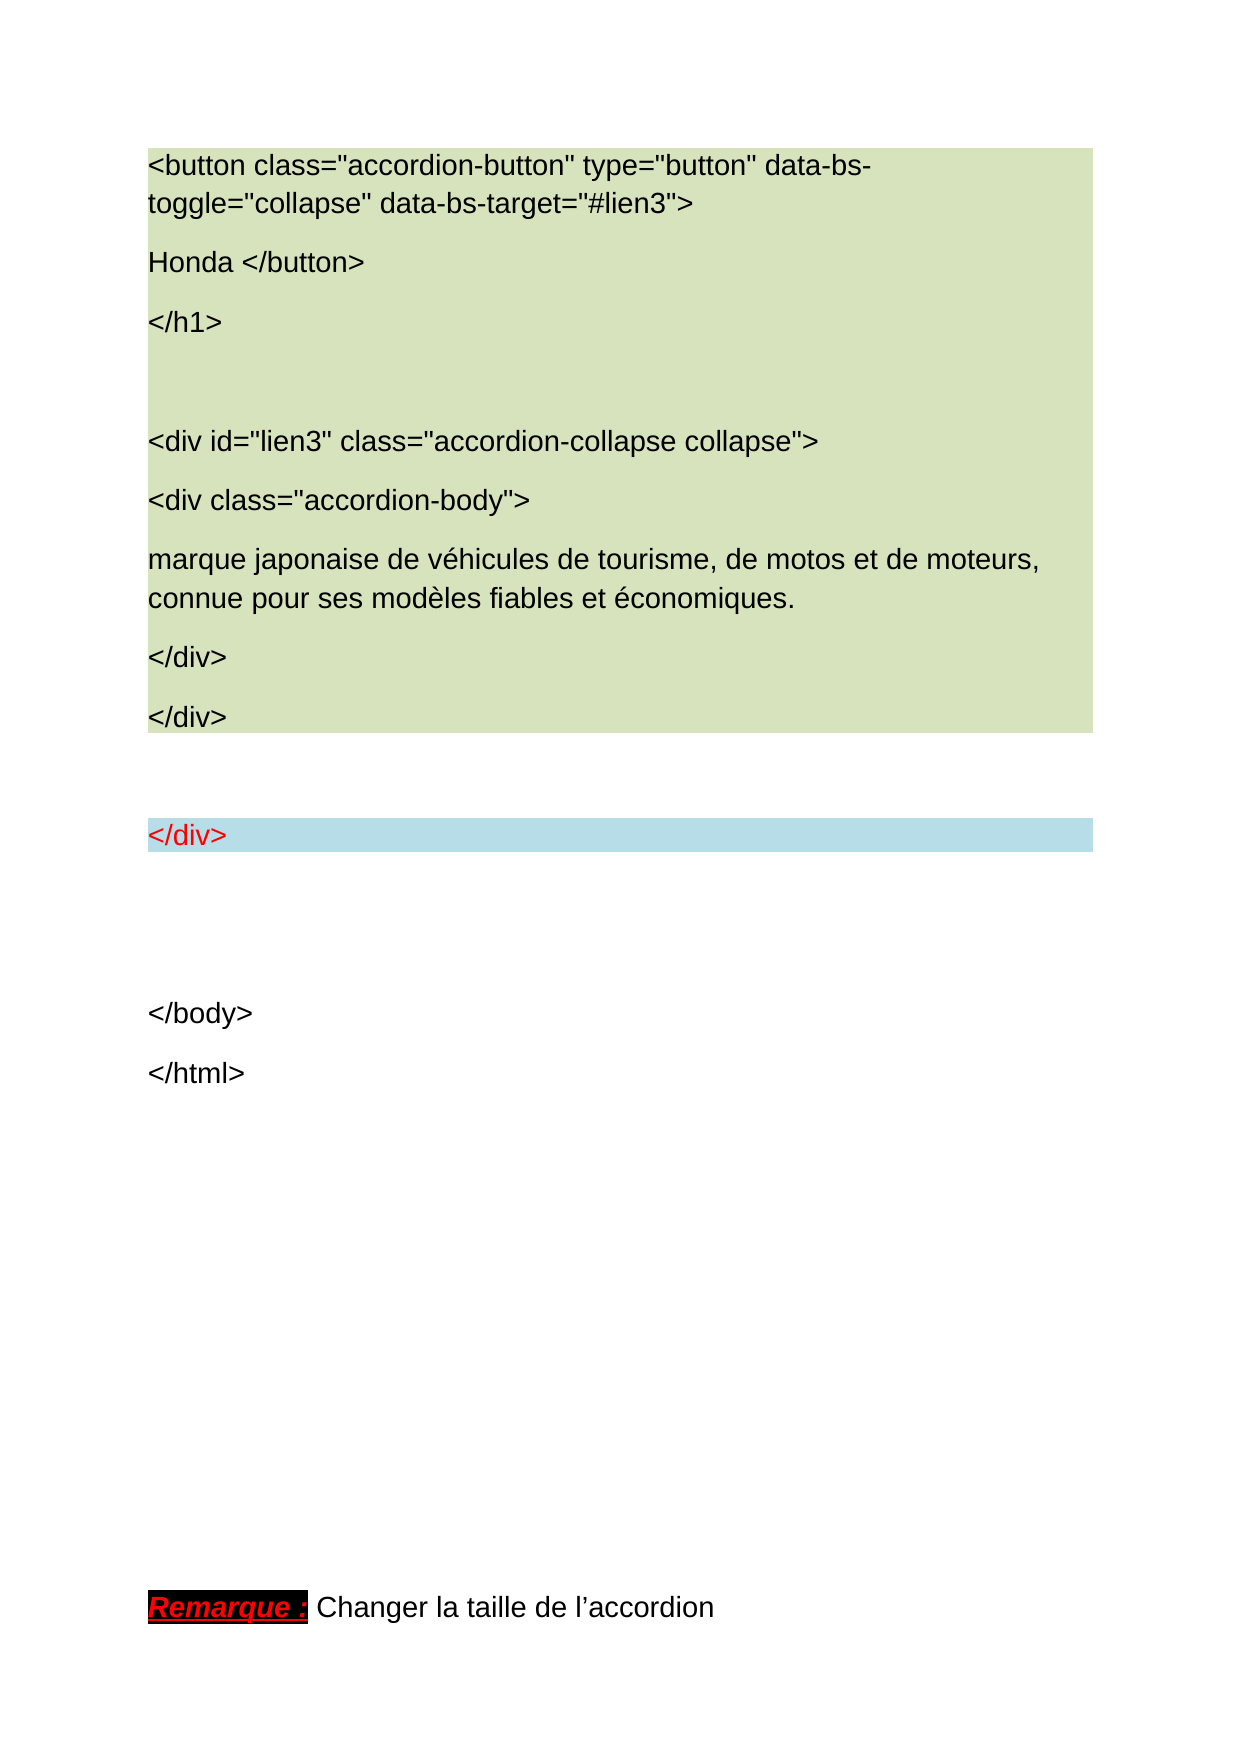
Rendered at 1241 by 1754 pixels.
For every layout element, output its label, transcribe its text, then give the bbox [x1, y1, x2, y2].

text <button class="accordion-button" type="button" data-bs-toggle="collapse" data-bs-target="#lien3"> [148, 148, 1093, 220]
text Remarque : Changer la taille de l’accordion [308, 1590, 1093, 1624]
text </html> [148, 1056, 1093, 1089]
text <div class="accordion-body"> [148, 483, 1093, 517]
text </div> [148, 700, 1093, 733]
text </h1> [148, 305, 1093, 338]
text </div> [148, 640, 1093, 674]
text </div> [148, 818, 1093, 852]
text </body> [148, 997, 1093, 1030]
text <div id="lien3" class="accordion-collapse collapse"> [148, 424, 1093, 457]
text marque japonaise de véhicules de tourisme, de motos et de moteurs, connue pour ses modèles fiables et économiques. [148, 542, 1093, 614]
text Honda </button> [148, 246, 1093, 279]
